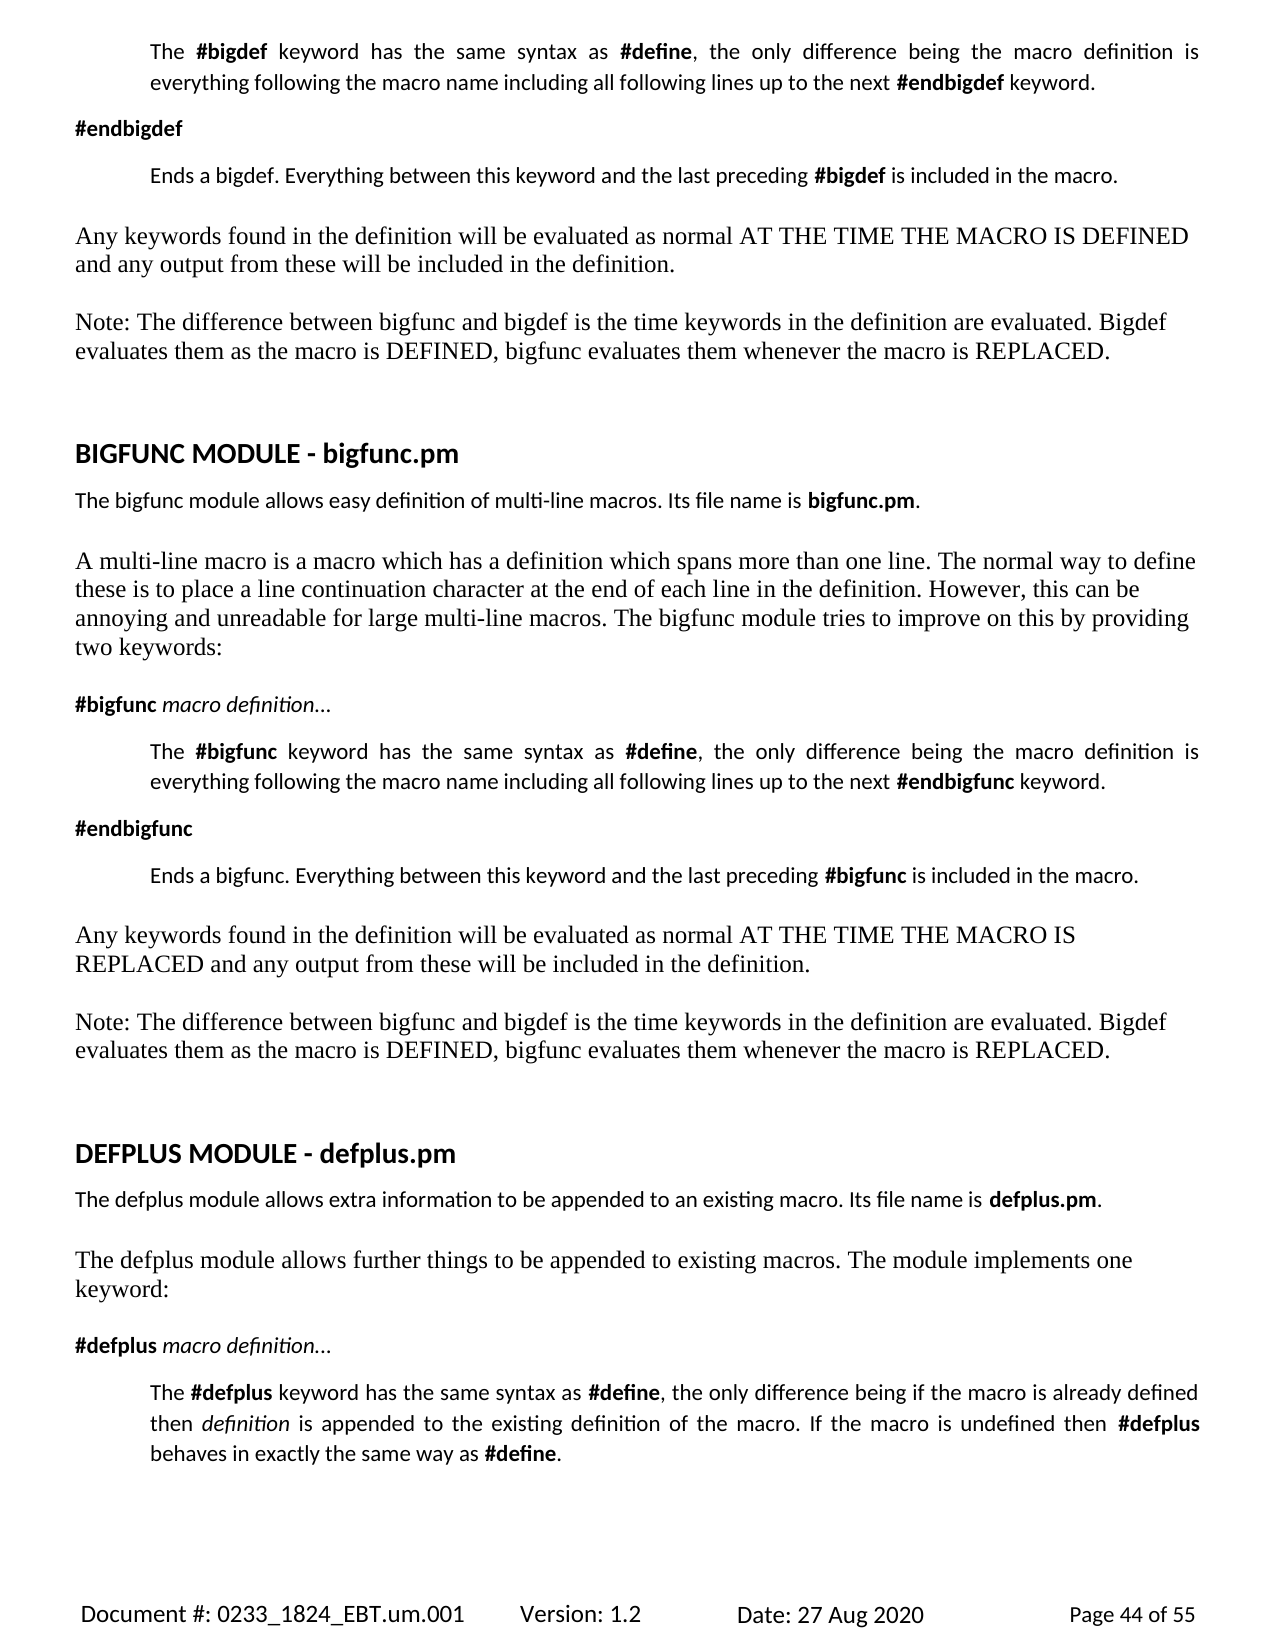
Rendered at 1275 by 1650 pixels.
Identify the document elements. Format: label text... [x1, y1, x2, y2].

text Any keywords found in the definition will be evaluated as normal AT THE TIME THE MACRO IS REPLACED and any output from these will be included in the definition. [75, 920, 1200, 978]
text A multi-line macro is a macro which has a definition which spans more than one line. The normal way to define these is to place a line continuation character at the end of each line in the definition. However, this can be annoying and unreadable for large multi-line macros. The bigfunc module tries to improve on this by providing two keywords: [75, 546, 1200, 661]
text The #bigdef keyword has the same syntax as #define, the only difference being the macro definition is everything following the macro name including all following lines up to the next #endbigdef keyword. [150, 37, 1200, 96]
text The #bigfunc keyword has the same syntax as #define, the only difference being the macro definition is everything following the macro name including all following lines up to the next #endbigfunc keyword. [150, 737, 1200, 795]
text Ends a bigfunc. Everything between this keyword and the last preceding #bigfunc is included in the macro. [150, 861, 1200, 889]
subtitle BIGFUNC MODULE - bigfunc.pm [75, 435, 1200, 471]
text The bigfunc module allows easy definition of multi-line macros. Its file name is bigfunc.pm. [75, 486, 1200, 514]
text #defplus macro definition... [75, 1332, 1200, 1360]
text The #defplus keyword has the same syntax as #define, the only difference being if the macro is already defined then definition is appended to the existing definition of the macro. If the macro is undefined then #defplus behaves in exactly the same way as #define. [150, 1378, 1200, 1467]
text Ends a bigdef. Everything between this keyword and the last preceding #bigdef is included in the macro. [150, 161, 1200, 189]
text #endbigdef [75, 114, 1200, 143]
text #bigfunc macro definition... [75, 690, 1200, 718]
text Any keywords found in the definition will be evaluated as normal AT THE TIME THE MACRO IS DEFINED and any output from these will be included in the definition. [75, 221, 1200, 278]
text The defplus module allows further things to be appended to existing macros. The module implements one keyword: [75, 1245, 1200, 1302]
text Note: The difference between bigfunc and bigdef is the time keywords in the definition are evaluated. Bigdef evaluates them as the macro is DEFINED, bigfunc evaluates them whenever the macro is REPLACED. [75, 1007, 1200, 1064]
text #endbigfunc [75, 814, 1200, 842]
text The defplus module allows extra information to be appended to an existing macro. Its file name is defplus.pm. [75, 1186, 1200, 1214]
subtitle DEFPLUS MODULE - defplus.pm [75, 1135, 1200, 1170]
text Note: The difference between bigfunc and bigdef is the time keywords in the definition are evaluated. Bigdef evaluates them as the macro is DEFINED, bigfunc evaluates them whenever the macro is REPLACED. [75, 307, 1200, 365]
